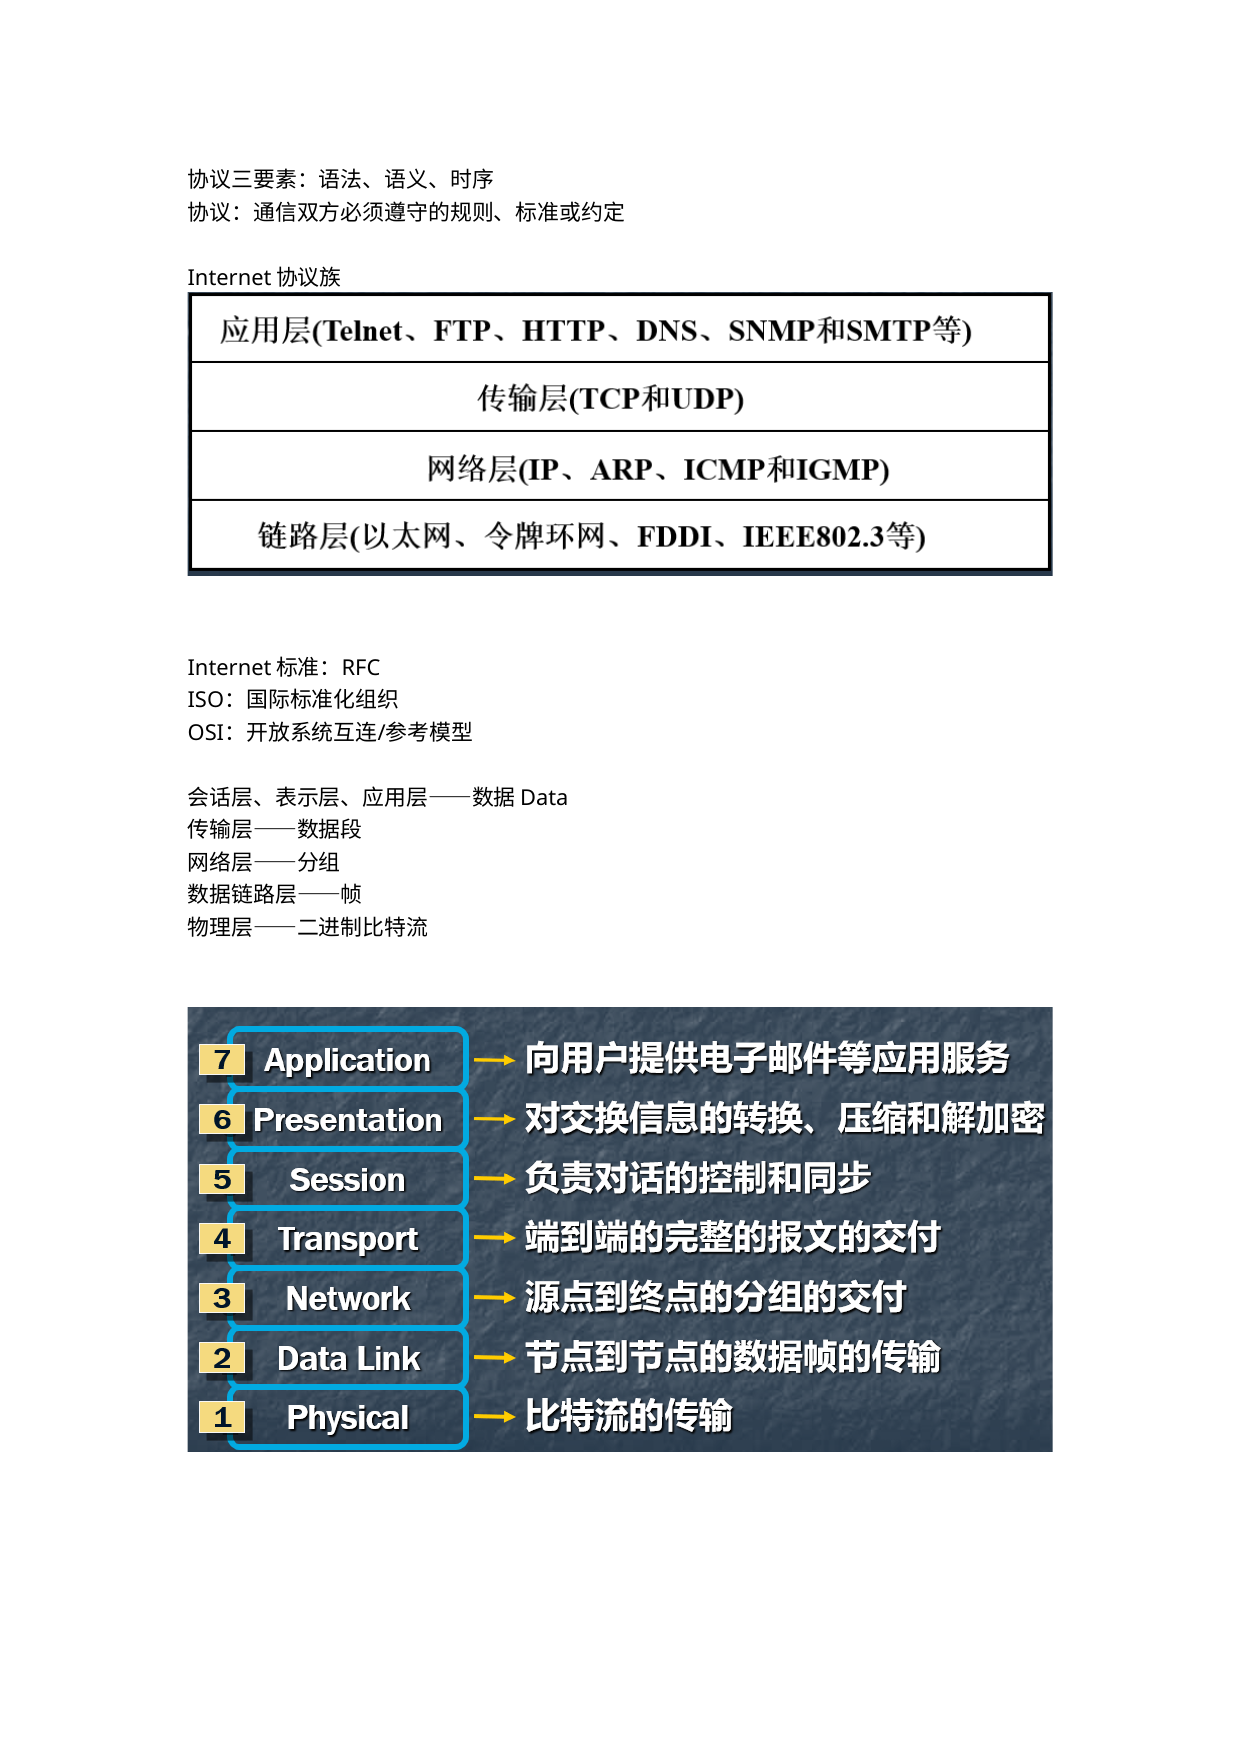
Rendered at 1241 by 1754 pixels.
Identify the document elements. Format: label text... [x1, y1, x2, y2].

text 传输层——数据段 [187, 812, 1053, 844]
text Internet协议族 [187, 259, 1053, 292]
text Internet标准：RFC [187, 649, 1053, 682]
text OSI：开放系统互连/参考模型 [187, 714, 1053, 747]
text 网络层——分组 [187, 844, 1053, 877]
text 数据链路层——帧 [187, 877, 1053, 909]
picture [187, 1007, 1053, 1452]
text ISO：国际标准化组织 [187, 682, 1053, 714]
text 协议：通信双方必须遵守的规则、标准或约定 [187, 194, 1053, 227]
text 物理层——二进制比特流 [187, 909, 1053, 942]
text 协议三要素：语法、语义、时序 [187, 162, 1053, 194]
text 会话层、表示层、应用层——数据Data [187, 779, 1053, 812]
picture [187, 292, 1053, 576]
